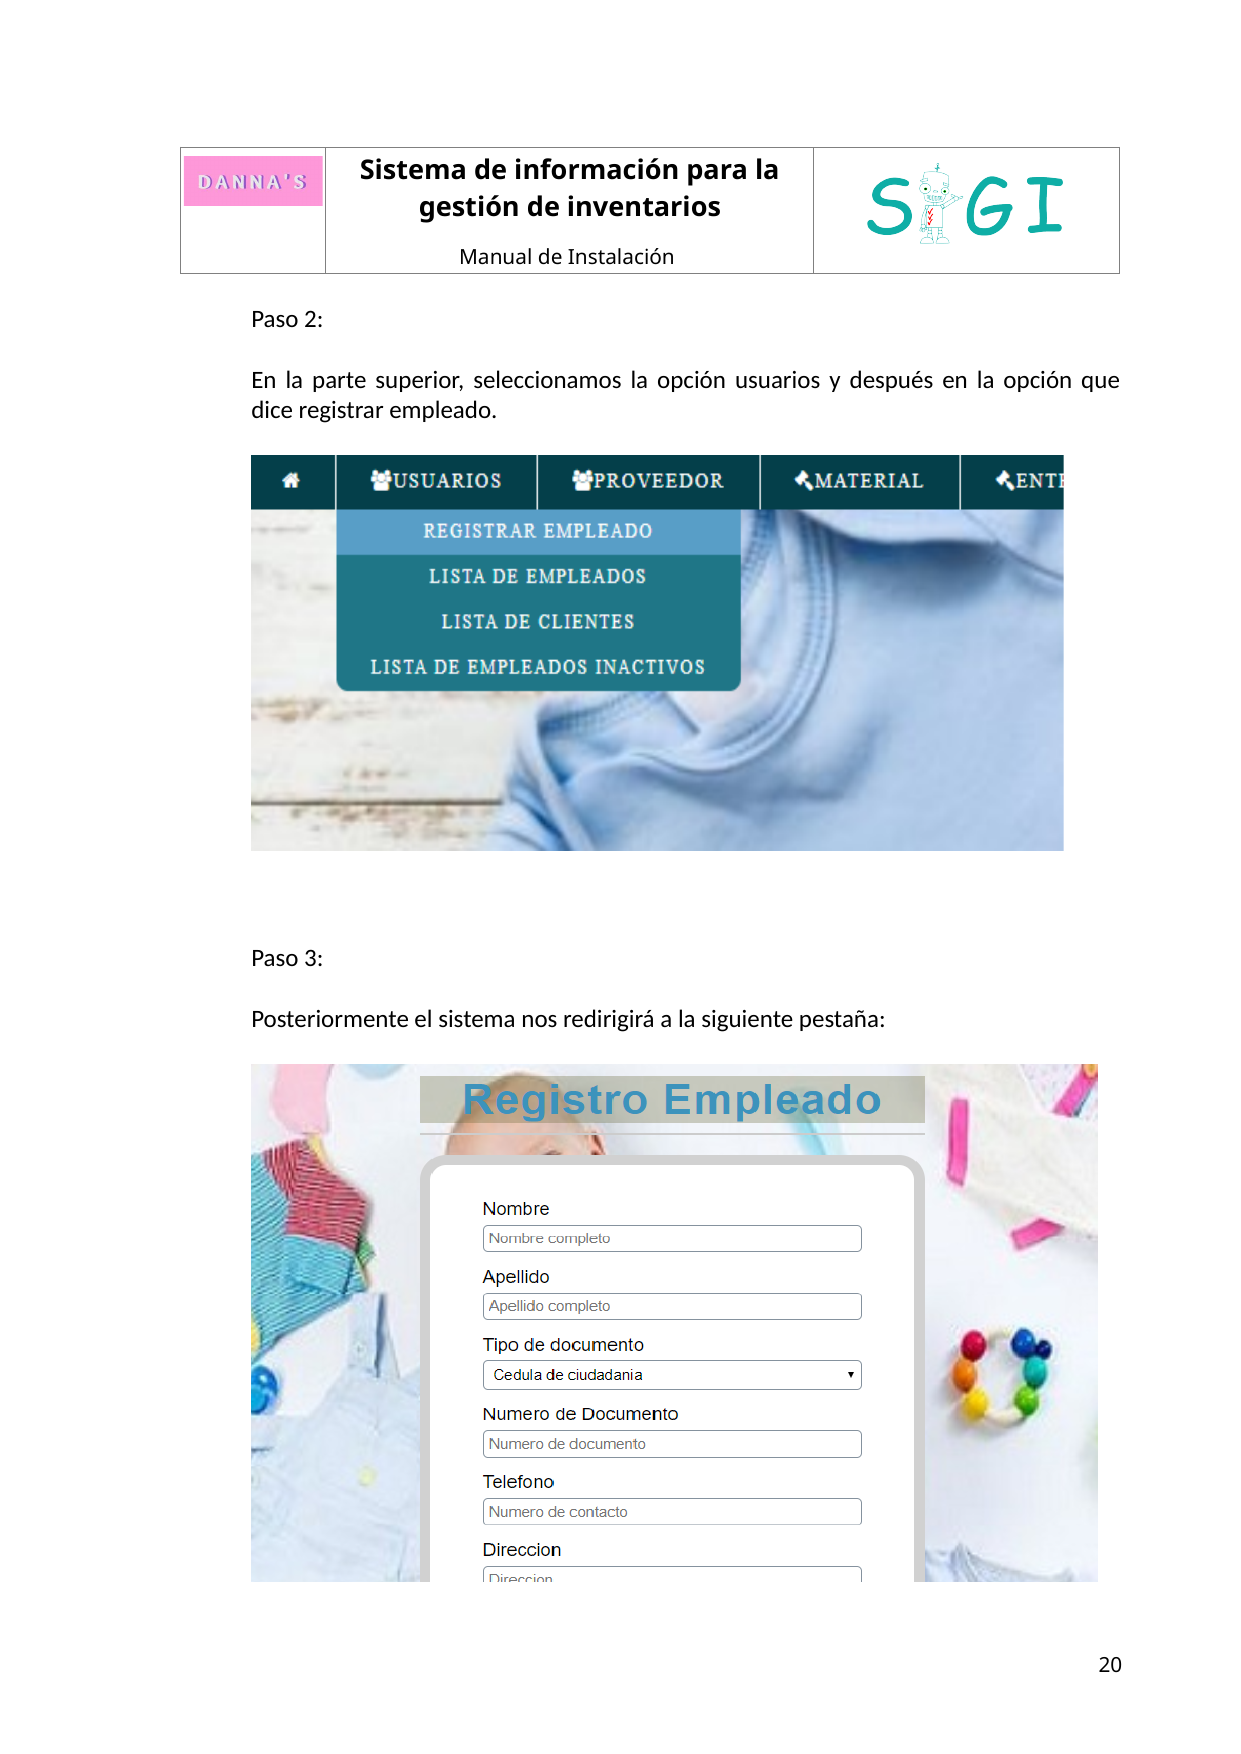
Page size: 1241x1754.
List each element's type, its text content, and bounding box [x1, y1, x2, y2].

text Posteriormente el sistema nos redirigirá a la siguiente pestaña: [251, 1003, 1122, 1034]
text Paso 3: [251, 942, 1122, 973]
picture [862, 163, 1065, 257]
picture [183, 156, 323, 206]
picture [251, 455, 1064, 851]
text Paso 2: [251, 303, 1122, 333]
text En la parte superior, seleccionamos la opción usuarios y después en la opción que dice registrar empleado. [251, 364, 1122, 425]
